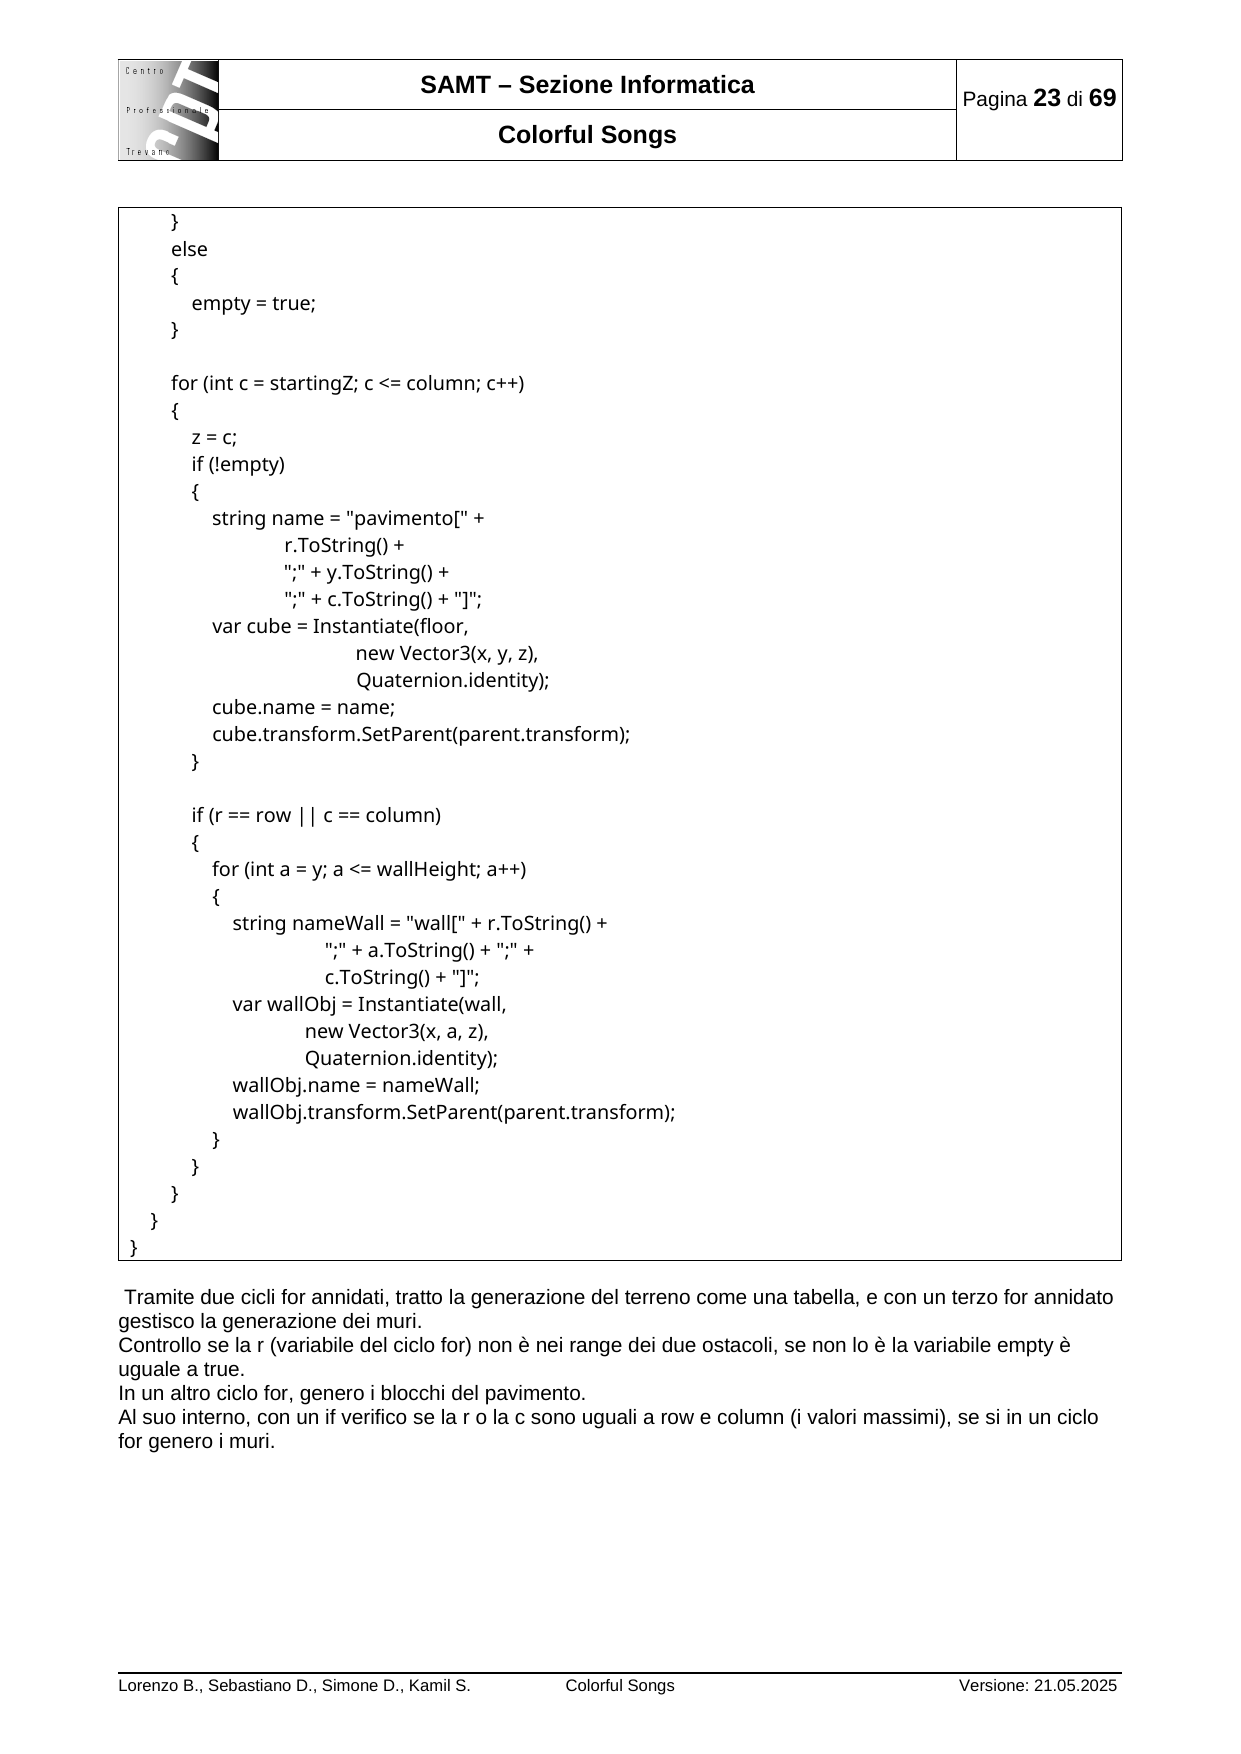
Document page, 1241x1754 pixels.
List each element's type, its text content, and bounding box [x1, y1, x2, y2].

text Al suo interno, con un if verifico se la r o la c sono uguali a row e column (i valori massimi), se si in un ciclo for genero i muri. [118, 1405, 1122, 1453]
picture [118, 60, 219, 160]
text Tramite due cicli for annidati, tratto la generazione del terreno come una tabella, e con un terzo for annidato gestisco la generazione dei muri. [118, 1285, 1122, 1333]
text Controllo se la r (variabile del ciclo for) non è nei range dei due ostacoli, se non lo è la variabile empty è uguale a true. [118, 1333, 1122, 1381]
text In un altro ciclo for, genero i blocchi del pavimento. [118, 1381, 1122, 1405]
